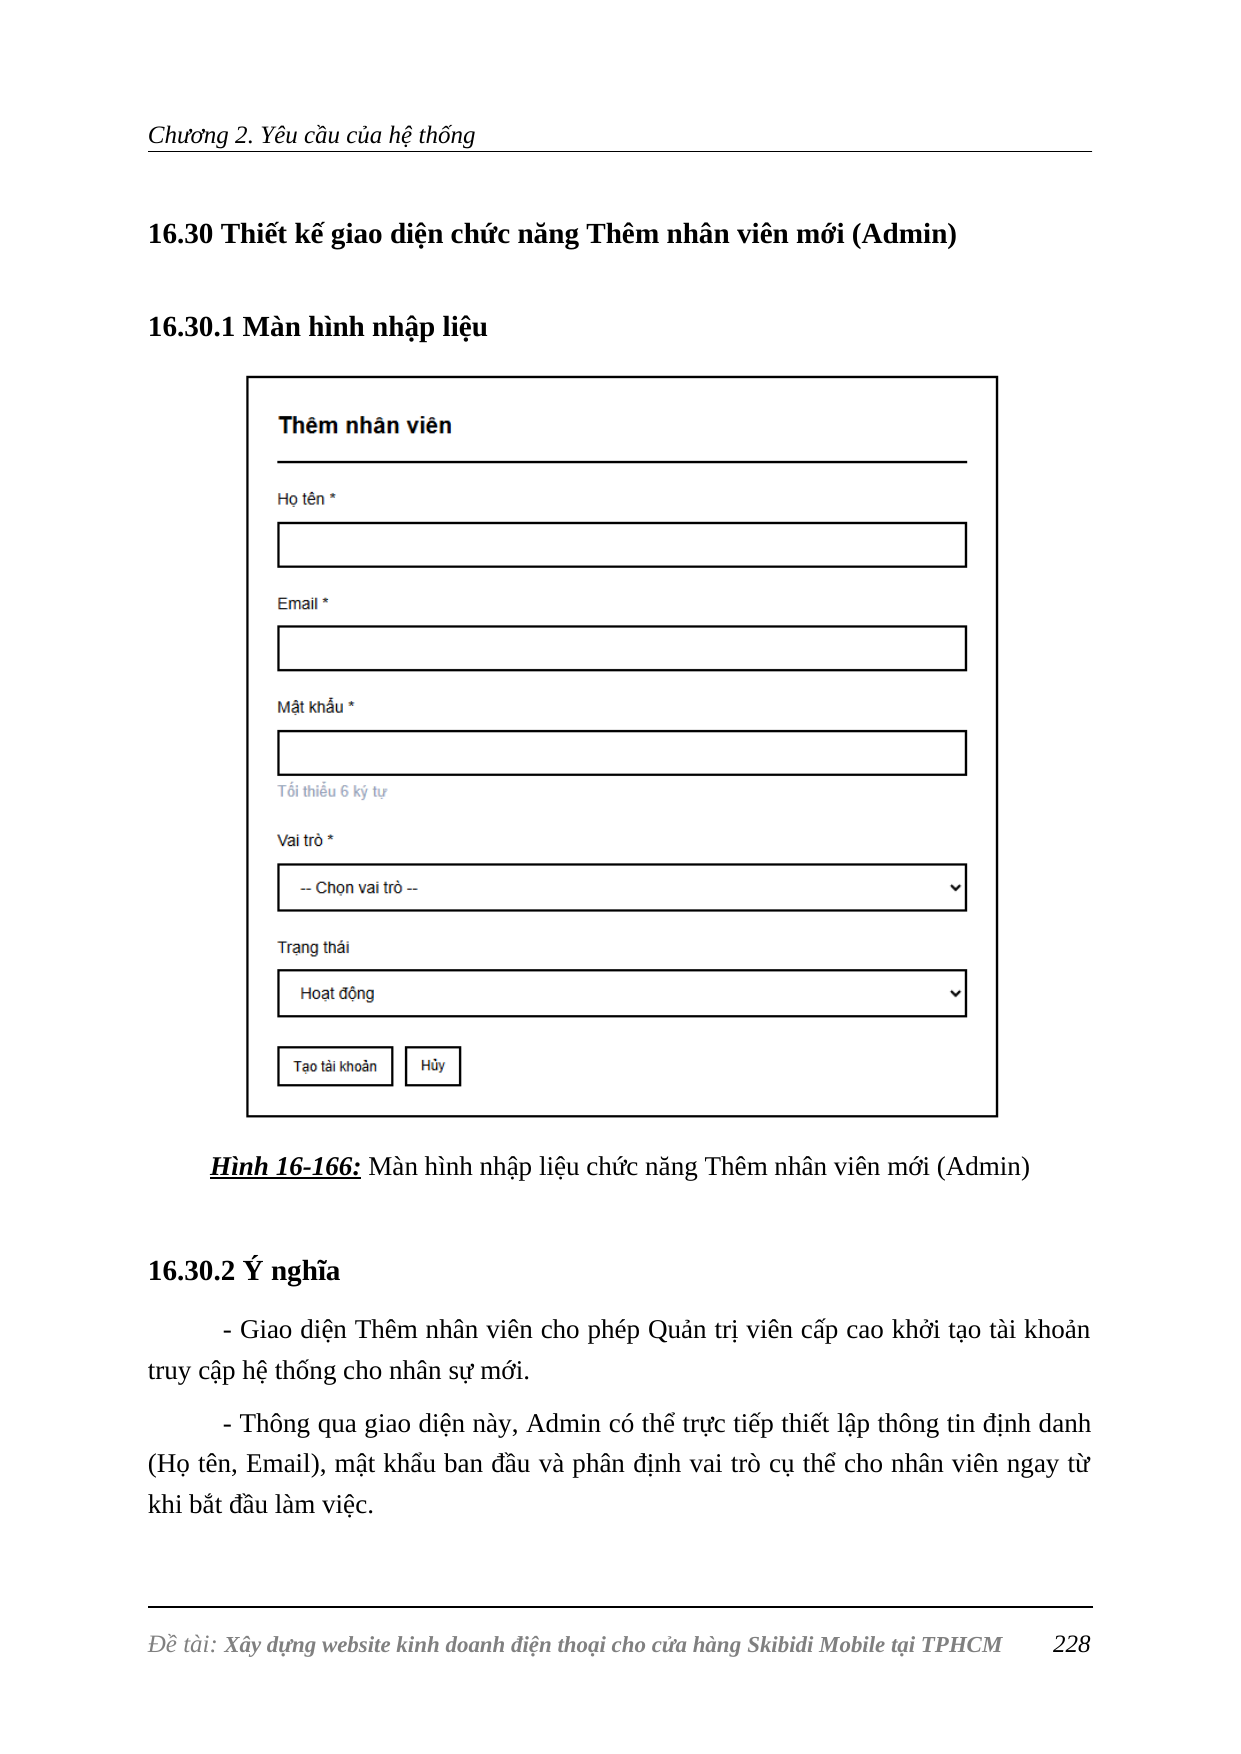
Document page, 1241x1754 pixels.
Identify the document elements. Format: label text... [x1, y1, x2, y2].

text - Giao diện Thêm nhân viên cho phép Quản trị viên cấp cao khởi tạo tài khoản truy cập hệ thống cho nhân sự mới. [148, 1313, 1092, 1385]
picture [236, 369, 1004, 1129]
subtitle Thiết kế giao diện chức năng Thêm nhân viên mới (Admin) [148, 207, 1092, 253]
subtitle Ý nghĩa [148, 1247, 1092, 1288]
text - Thông qua giao diện này, Admin có thể trực tiếp thiết lập thông tin định danh (Họ tên, Email), mật khẩu ban đầu và phân định vai trò cụ thể cho nhân viên ngay từ khi bắt đầu làm việc. [148, 1407, 1092, 1519]
subtitle Màn hình nhập liệu [148, 303, 1092, 344]
